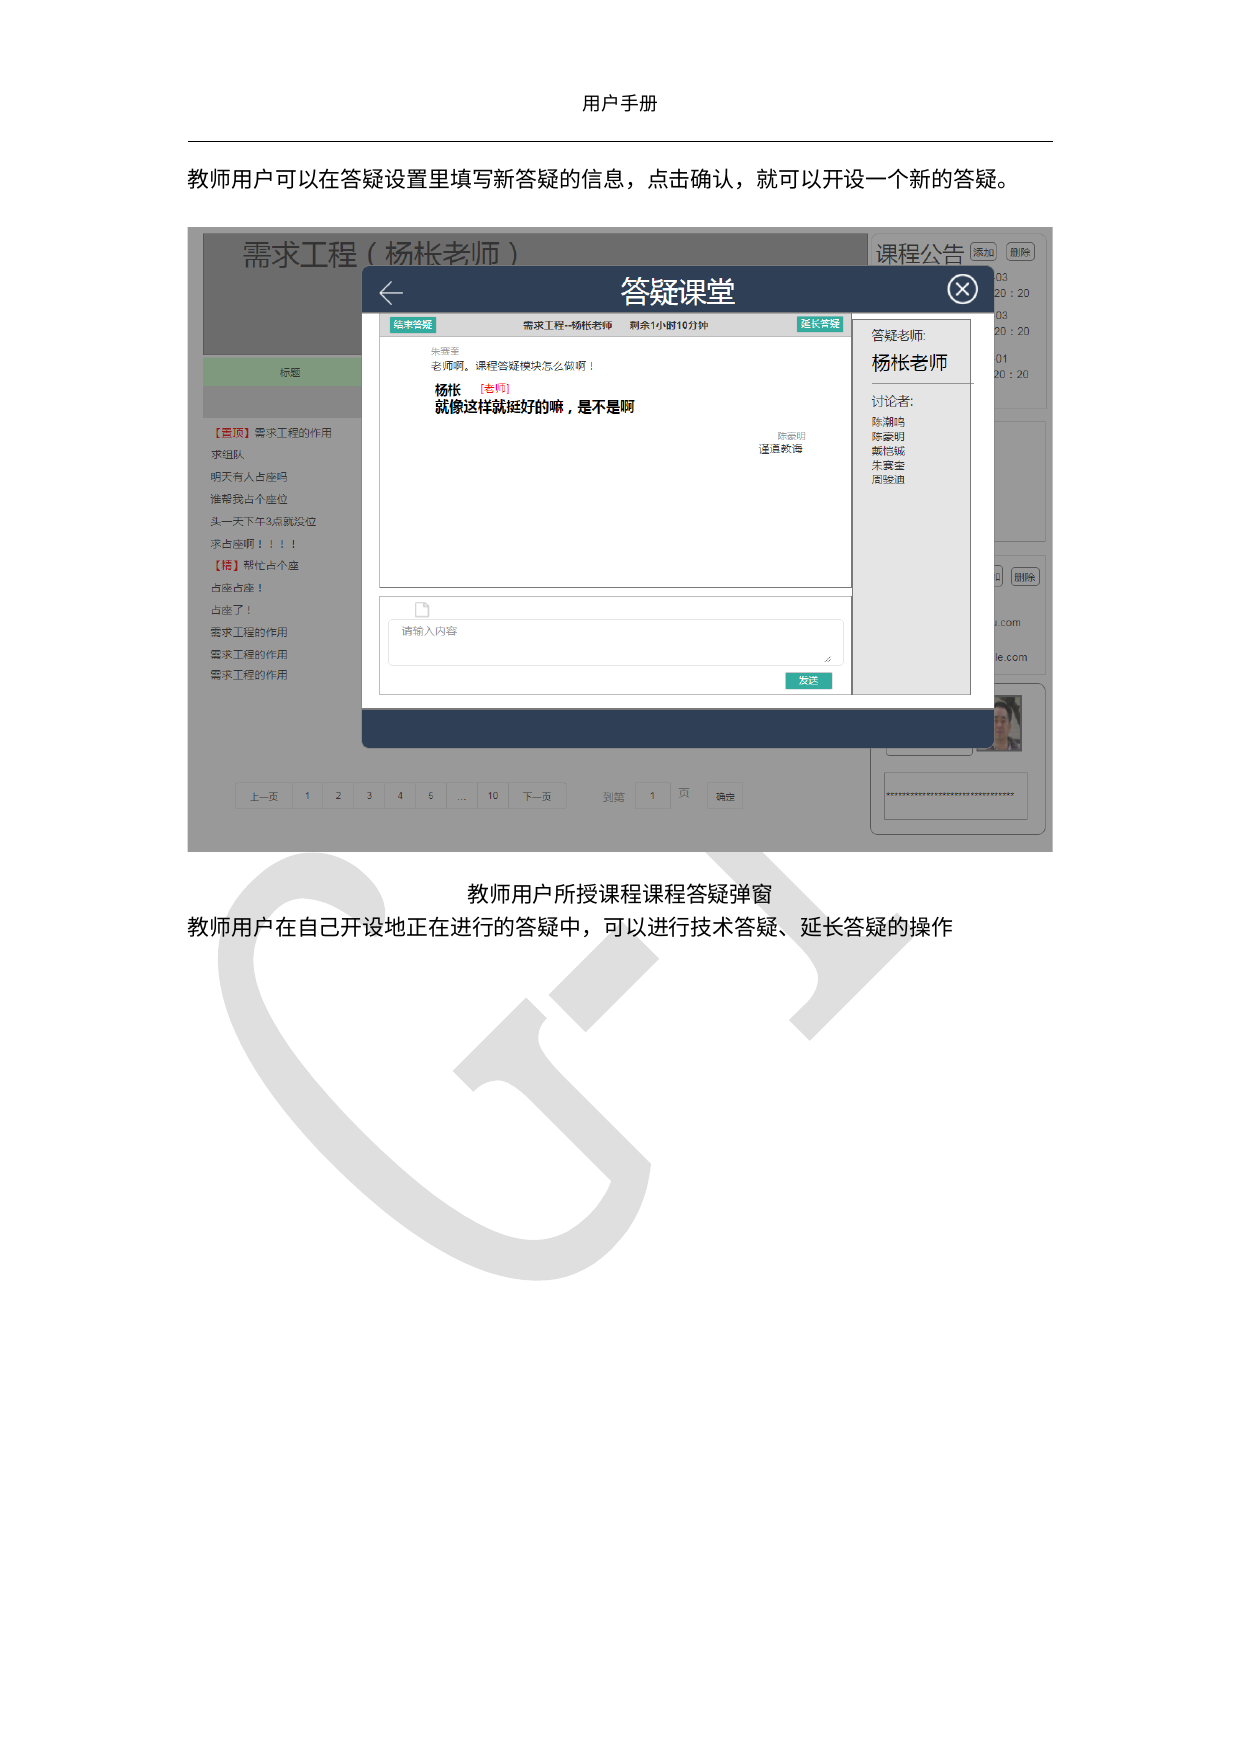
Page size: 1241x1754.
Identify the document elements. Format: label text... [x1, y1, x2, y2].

text 教师用户在自己开设地正在进行的答疑中，可以进行技术答疑、延长答疑的操作 [187, 909, 1053, 942]
text 教师用户可以在答疑设置里填写新答疑的信息，点击确认，就可以开设一个新的答疑。 [187, 162, 1053, 194]
text 教师用户所授课程课程答疑弹窗 [187, 877, 1053, 909]
picture [187, 227, 1053, 852]
